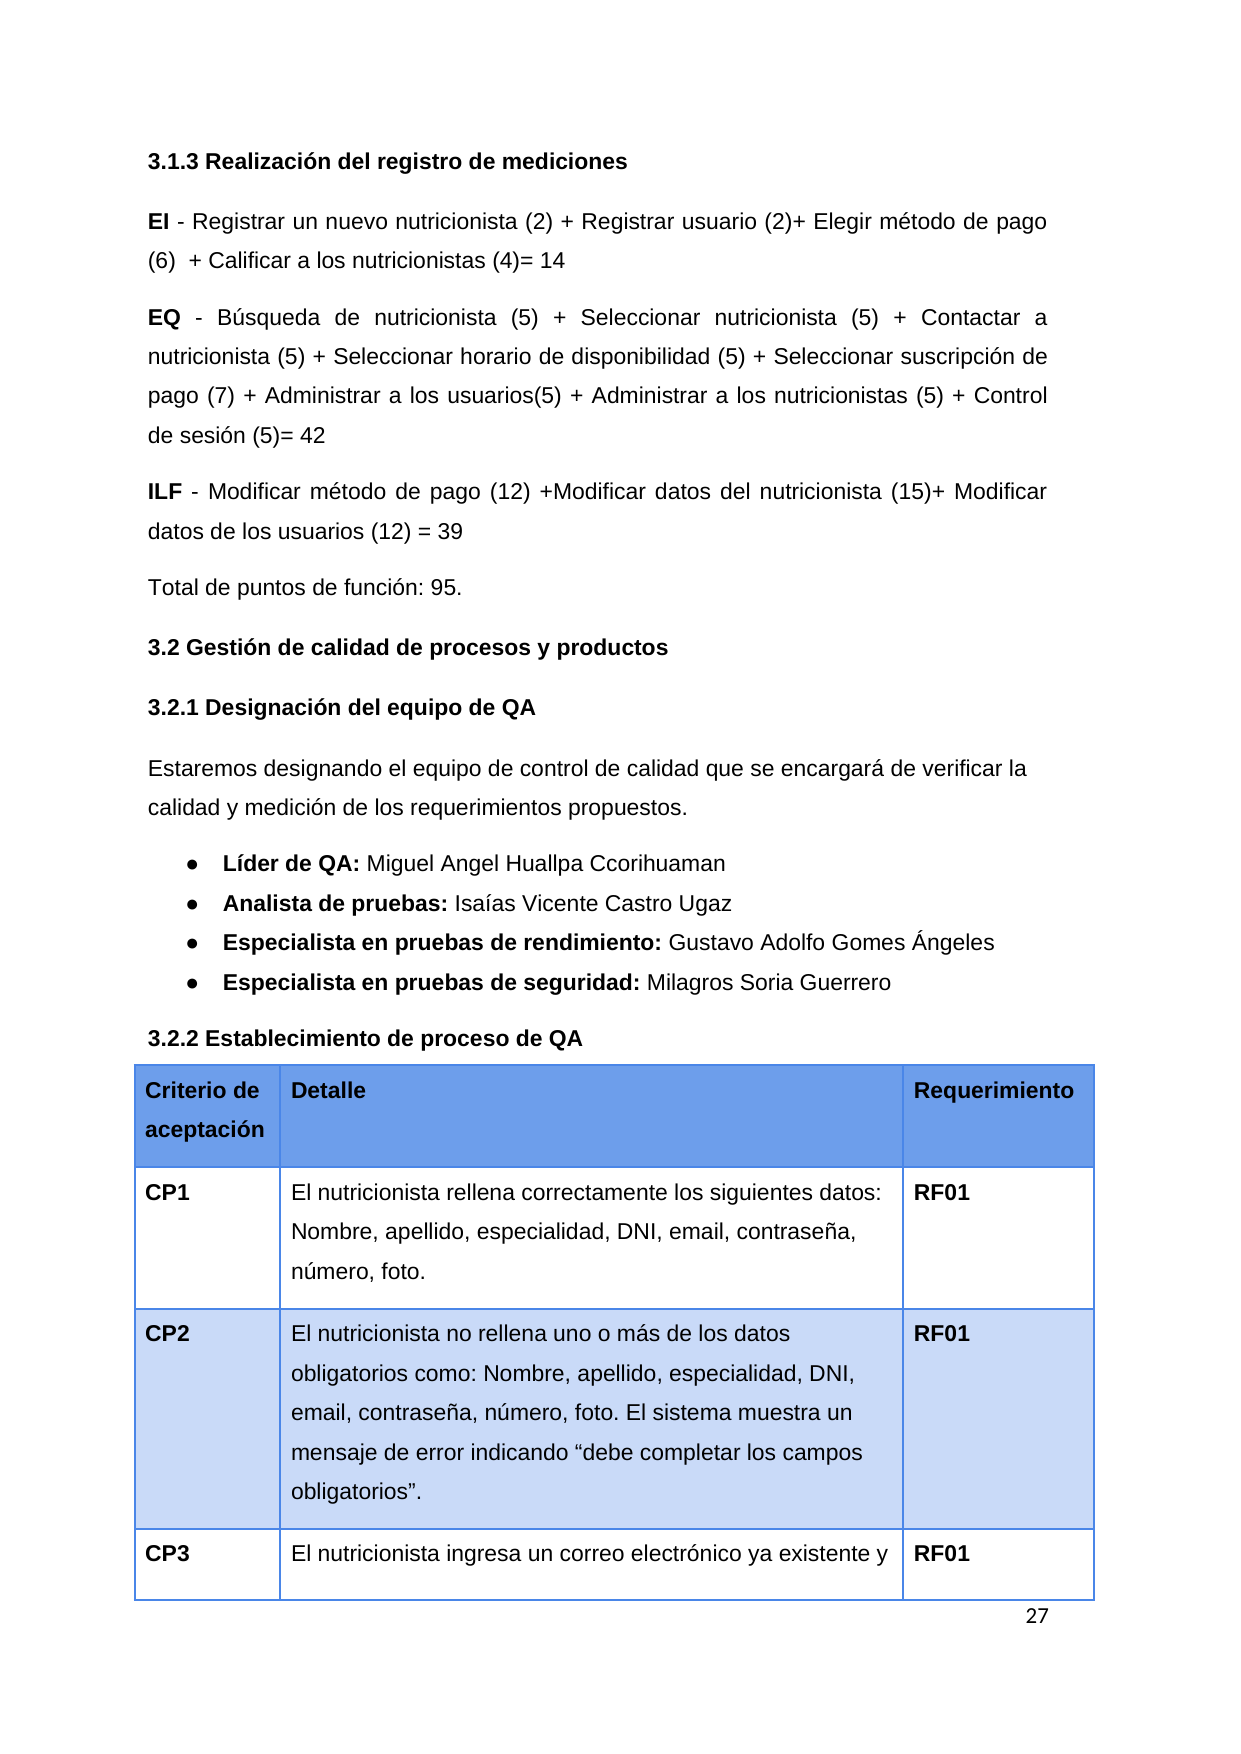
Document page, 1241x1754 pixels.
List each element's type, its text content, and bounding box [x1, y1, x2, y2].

list Analista de pruebas: Isaías Vicente Castro Ugaz [185, 890, 1048, 916]
table_cell RF01 [904, 1530, 1093, 1599]
table_cell El nutricionista no rellena uno o más de los datos obligatorios como: Nombre, apellido, especialidad, DNI, email, contraseña, número, foto. El sistema muestra un mensaje de error indicando “debe completar los campos obligatorios”. [281, 1310, 902, 1528]
table_cell RF01 [904, 1168, 1093, 1308]
list Líder de QA: Miguel Angel Huallpa Ccorihuaman [185, 850, 1048, 877]
text Total de puntos de función: 95. [148, 574, 1240, 600]
subtitle 3.1.3 Realización del registro de mediciones [148, 148, 1240, 174]
text EI - Registrar un nuevo nutricionista (2) + Registrar usuario (2)+ Elegir método de pago (6) + Calificar a los nutricionistas (4)= 14 [148, 208, 1048, 274]
table_cell CP2 [136, 1310, 279, 1528]
subtitle 3.2.1 Designación del equipo de QA [148, 694, 1240, 721]
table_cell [281, 1530, 902, 1599]
text EQ - Búsqueda de nutricionista (5) + Seleccionar nutricionista (5) + Contactar a nutricionista (5) + Seleccionar horario de disponibilidad (5) + Seleccionar suscripción de pago (7) + Administrar a los usuarios(5) + Administrar a los nutricionistas (5) + Control de sesión (5)= 42 [148, 303, 1048, 448]
list Especialista en pruebas de seguridad: Milagros Soria Guerrero [185, 969, 1048, 995]
table_header Requerimiento [904, 1066, 1093, 1166]
table_header Detalle [281, 1066, 902, 1166]
table_cell CP1 [136, 1168, 279, 1308]
table_cell RF01 [904, 1310, 1093, 1528]
table_header Criterio de aceptación [136, 1066, 279, 1166]
text Estaremos designando el equipo de control de calidad que se encargará de verificar la calidad y medición de los requerimientos propuestos. [148, 755, 1048, 821]
list Especialista en pruebas de rendimiento: Gustavo Adolfo Gomes Ángeles [185, 929, 1048, 956]
table_cell El nutricionista rellena correctamente los siguientes datos: Nombre, apellido, especialidad, DNI, email, contraseña, número, foto. [281, 1168, 902, 1308]
subtitle 3.2 Gestión de calidad de procesos y productos [148, 634, 1240, 660]
subtitle 3.2.2 Establecimiento de proceso de QA [148, 1025, 1240, 1051]
text ILF - Modificar método de pago (12) +Modificar datos del nutricionista (15)+ Modificar datos de los usuarios (12) = 39 [148, 478, 1048, 544]
table_cell CP3 [136, 1530, 279, 1599]
